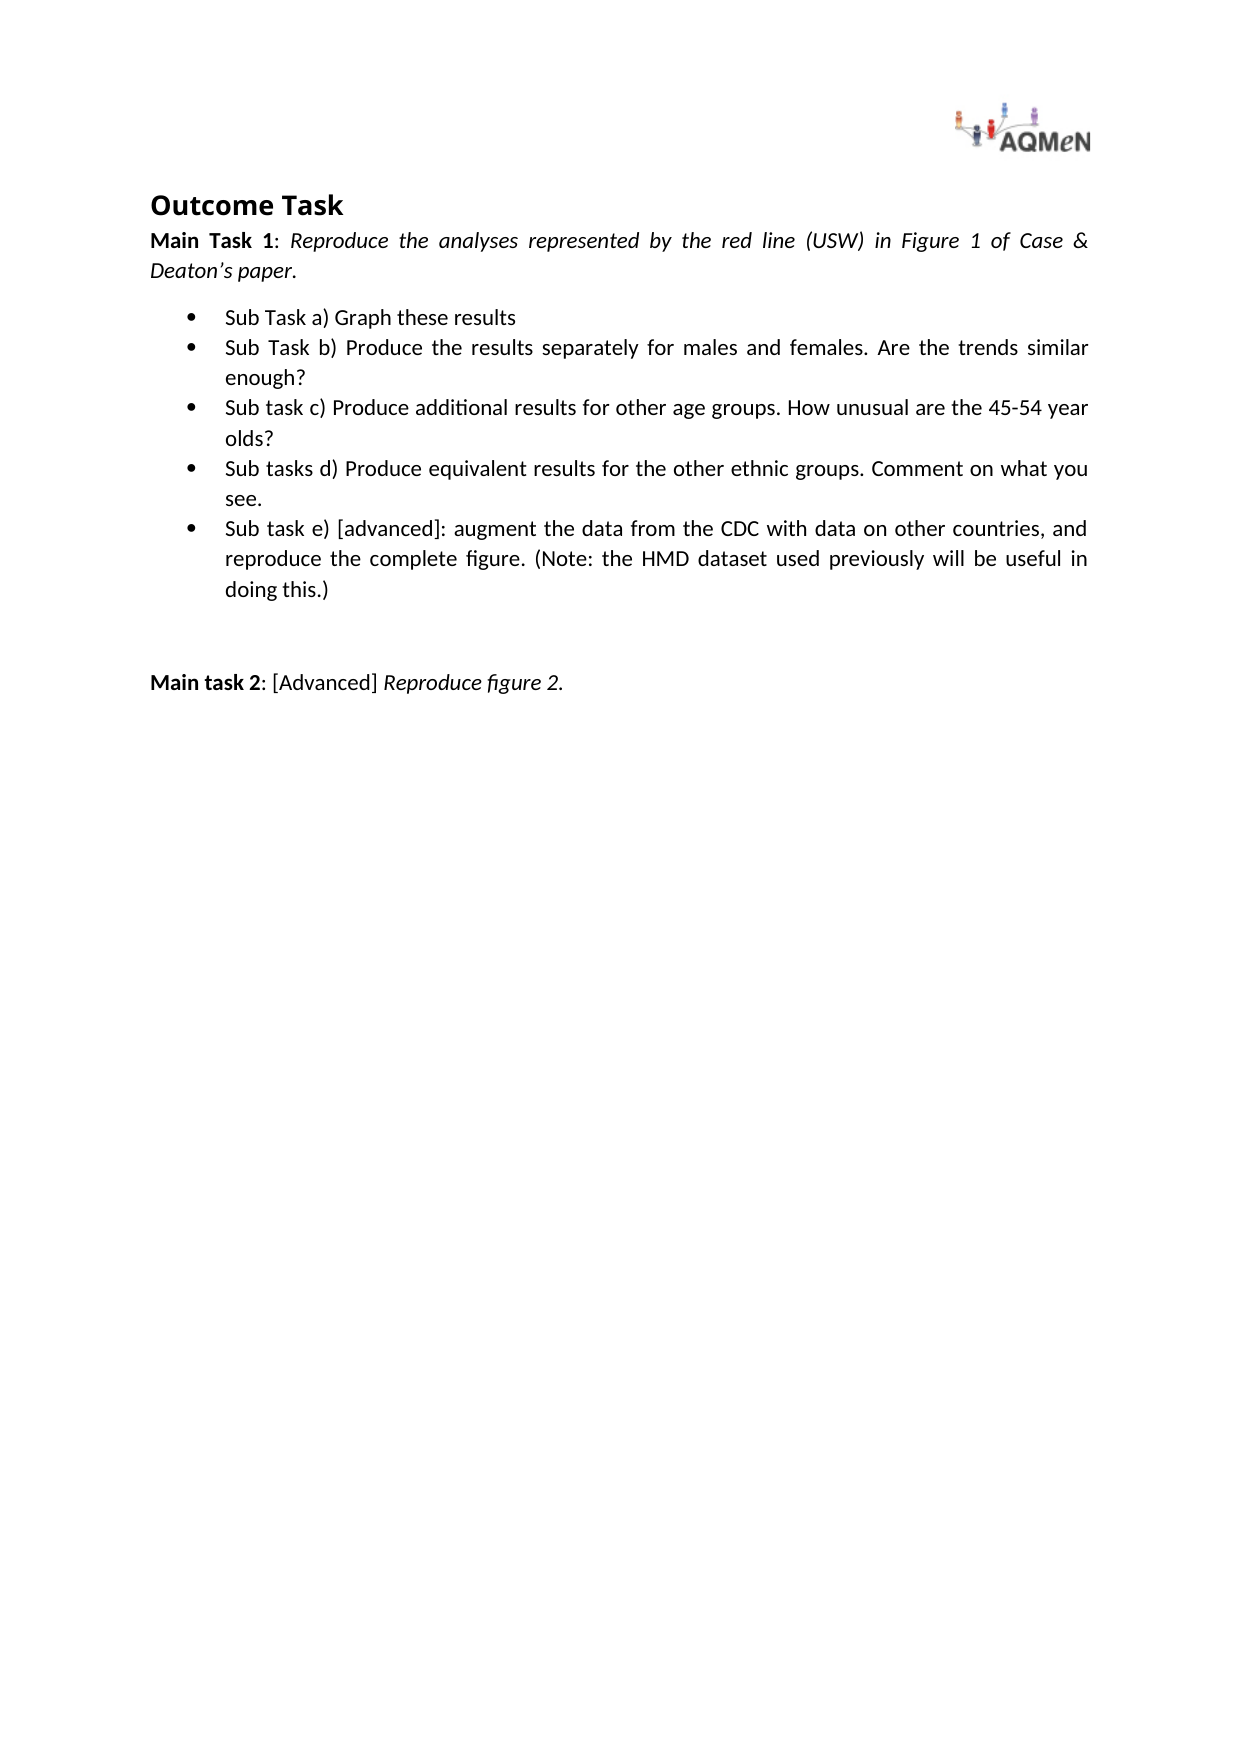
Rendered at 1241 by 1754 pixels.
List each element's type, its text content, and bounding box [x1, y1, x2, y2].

picture [955, 73, 1091, 182]
text Main task 2: [Advanced] Reproduce figure 2. [150, 668, 1090, 696]
list Sub Task a) Graph these results [187, 303, 1090, 331]
subtitle Outcome Task [150, 186, 1090, 223]
list Sub Task b) Produce the results separately for males and females. Are the trends similar enough? [187, 333, 1090, 391]
list Sub task c) Produce additional results for other age groups. How unusual are the 45-54 year olds? [187, 393, 1090, 452]
list Sub task e) [advanced]: augment the data from the CDC with data on other countries, and reproduce the complete figure. (Note: the HMD dataset used previously will be useful in doing this.) [187, 514, 1090, 603]
list Sub tasks d) Produce equivalent results for the other ethnic groups. Comment on what you see. [187, 454, 1090, 512]
text Main Task 1: Reproduce the analyses represented by the red line (USW) in Figure 1 of Case & Deaton’s paper. [150, 226, 1090, 284]
